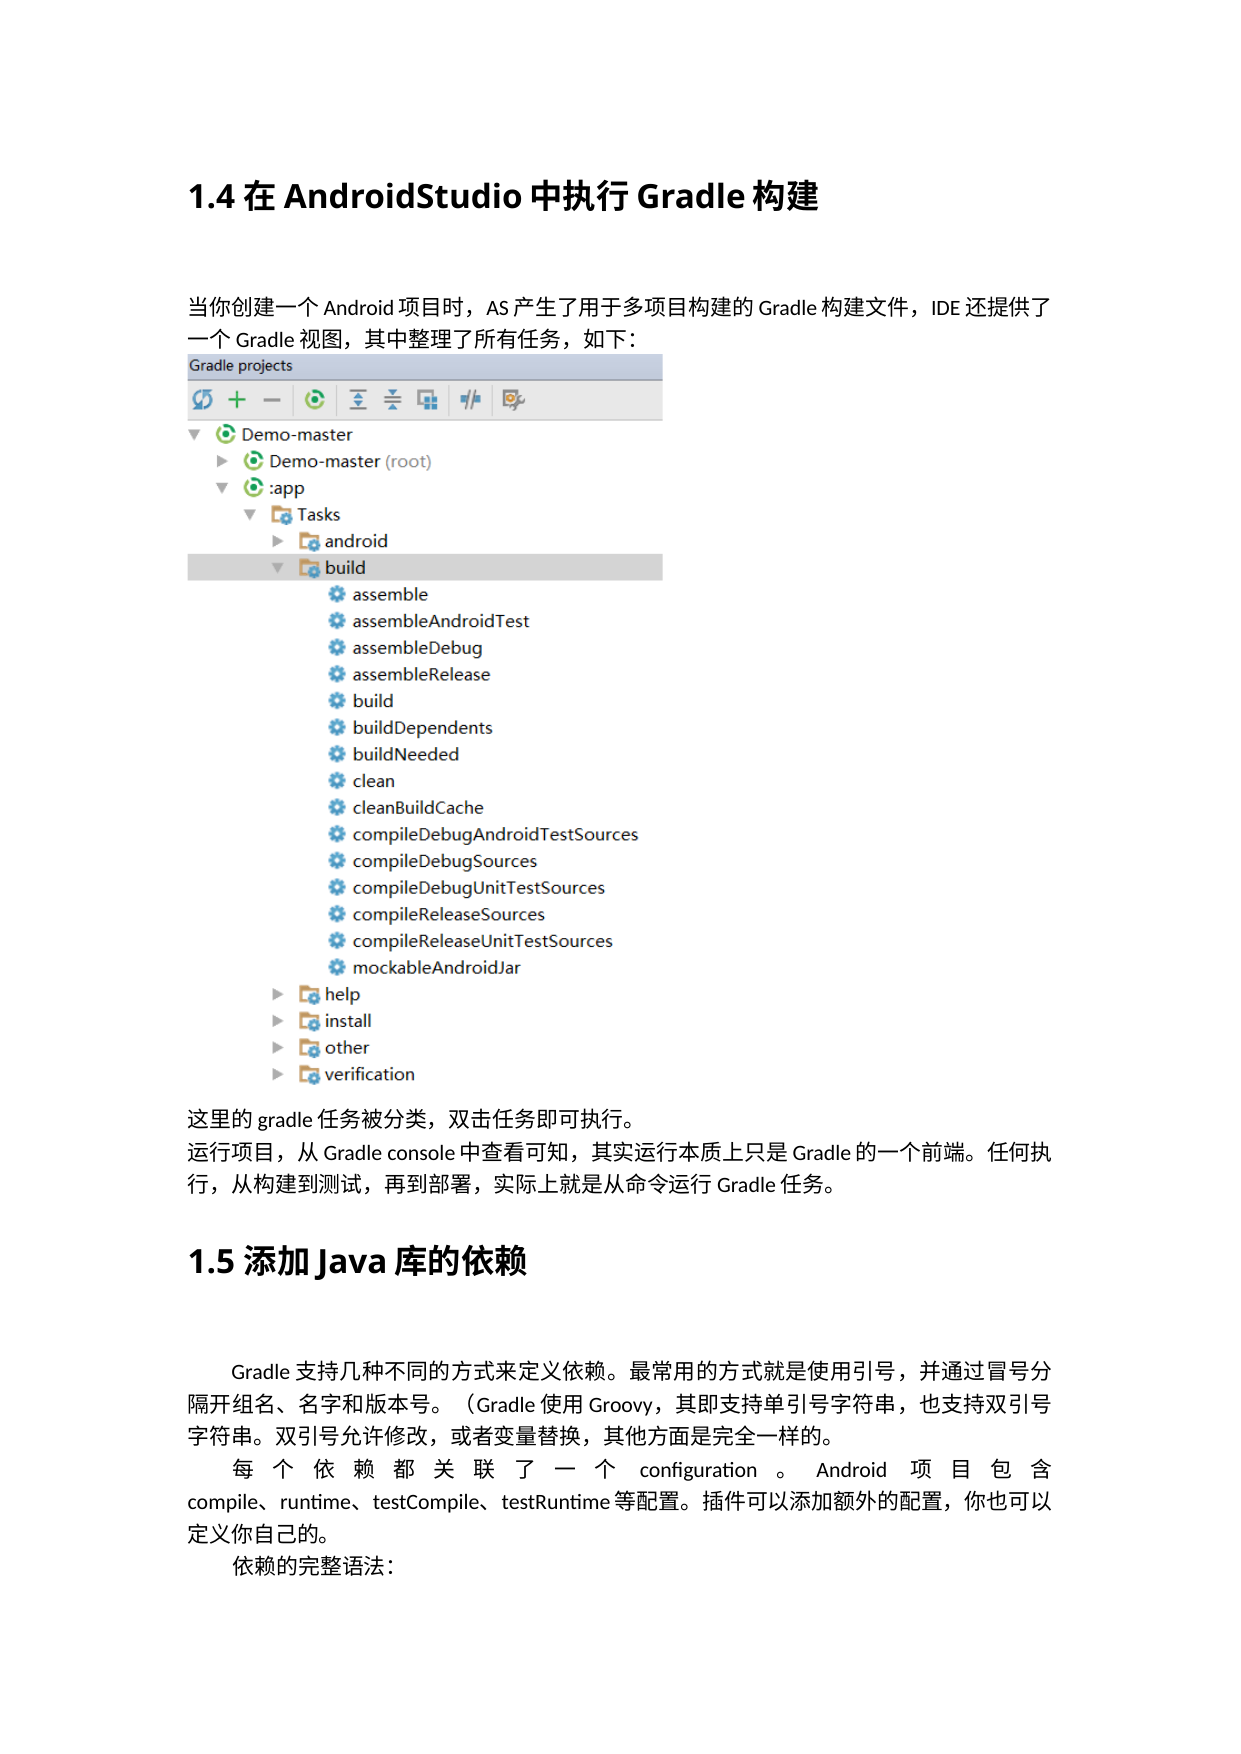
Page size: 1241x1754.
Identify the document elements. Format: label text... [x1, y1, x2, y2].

text 每个依赖都关联了一个configuration。Android项目包含compile、runtime、testCompile、testRuntime等配置。插件可以添加额外的配置，你也可以定义你自己的。 [187, 1451, 1053, 1549]
text 这里的gradle任务被分类，双击任务即可执行。 [187, 1102, 1053, 1134]
picture [187, 354, 663, 1087]
text 依赖的完整语法： [187, 1549, 1053, 1581]
text 运行项目，从Gradle console中查看可知，其实运行本质上只是Gradle的一个前端。任何执行，从构建到测试，再到部署，实际上就是从命令运行Gradle任务。 [187, 1134, 1053, 1199]
text Gradle支持几种不同的方式来定义依赖。最常用的方式就是使用引号，并通过冒号分隔开组名、名字和版本号。（Gradle使用Groovy，其即支持单引号字符串，也支持双引号字符串。双引号允许修改，或者变量替换，其他方面是完全一样的。 [187, 1354, 1053, 1451]
subtitle 1.4 在AndroidStudio中执行Gradle构建 [187, 162, 1053, 227]
subtitle 1.5 添加Java库的依赖 [187, 1226, 1053, 1291]
text 当你创建一个Android项目时，AS产生了用于多项目构建的Gradle构建文件，IDE还提供了一个Gradle视图，其中整理了所有任务，如下： [187, 289, 1053, 354]
